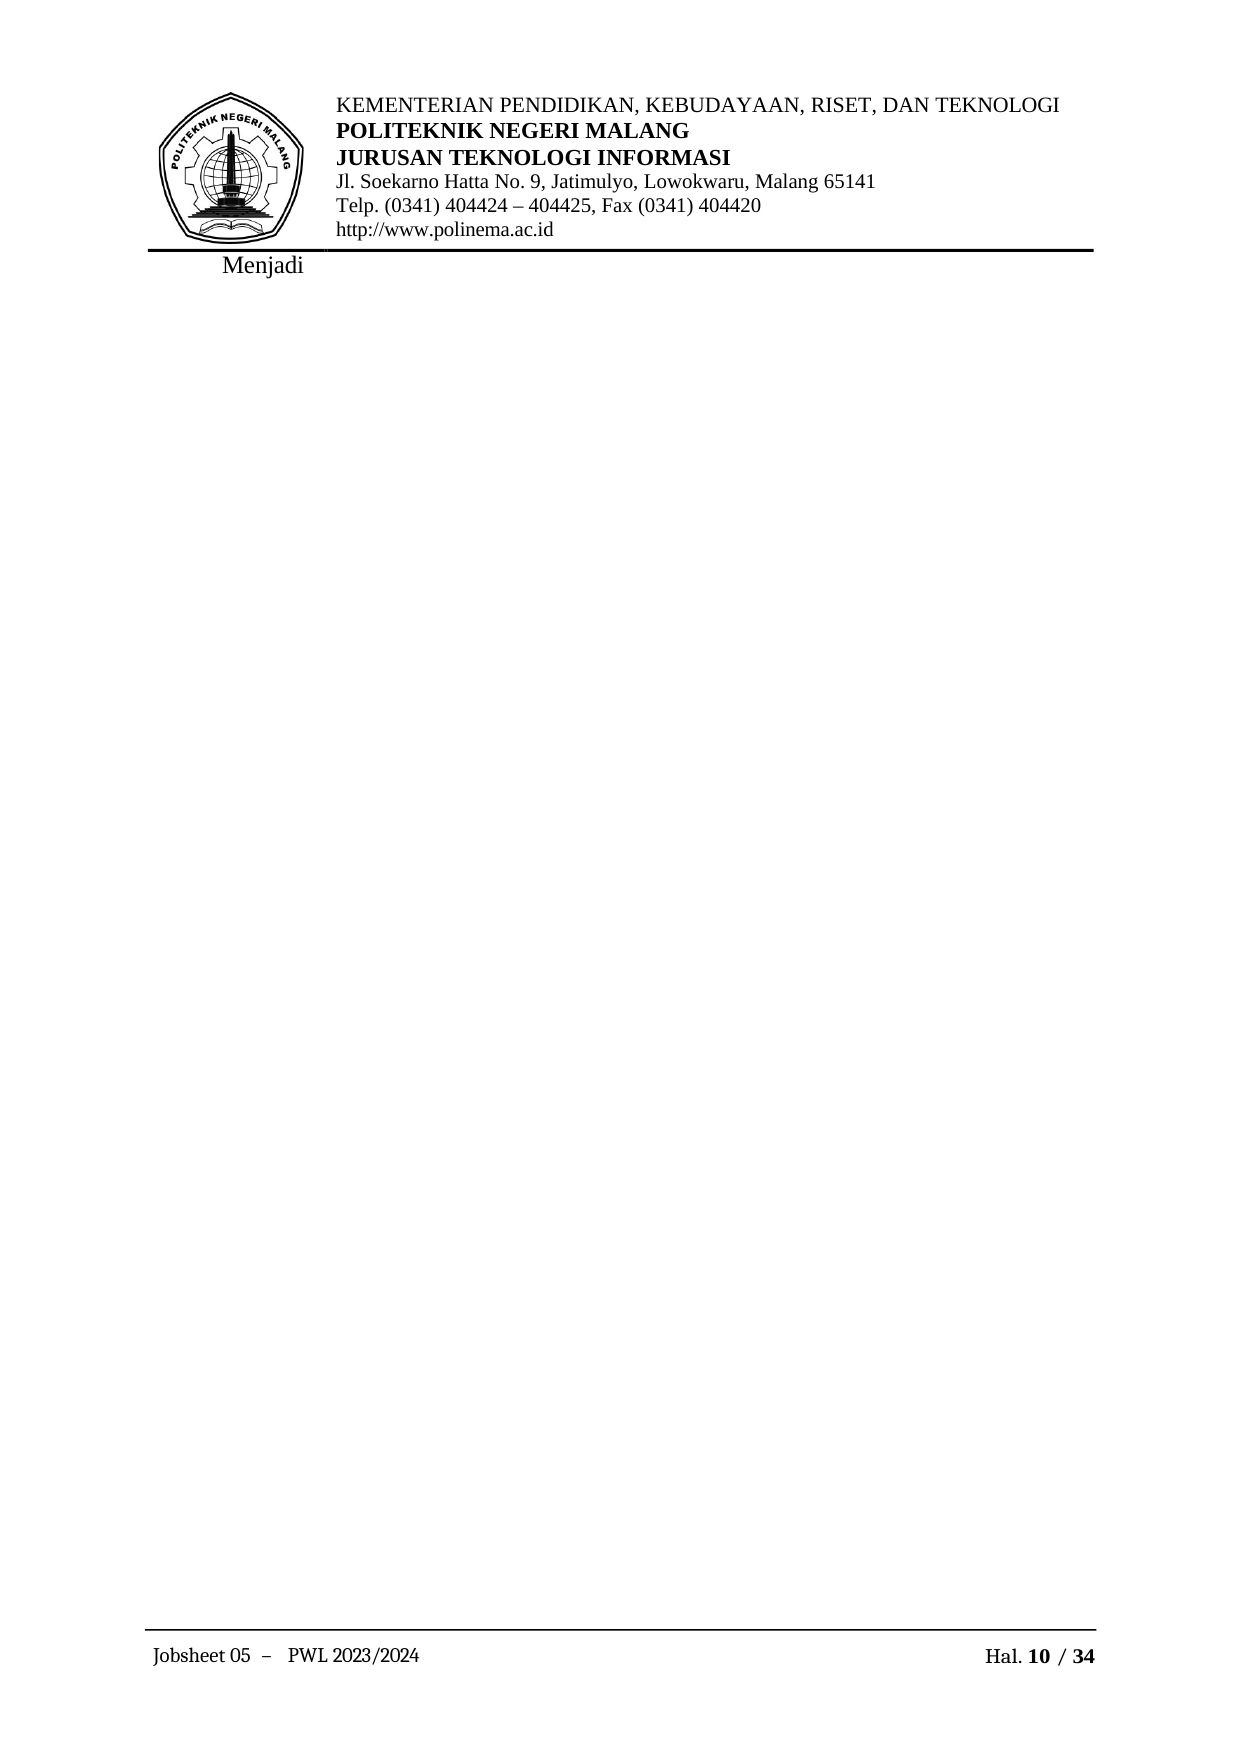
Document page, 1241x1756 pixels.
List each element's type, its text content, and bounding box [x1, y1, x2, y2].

text Menjadi [222, 250, 1107, 279]
picture [158, 92, 304, 244]
